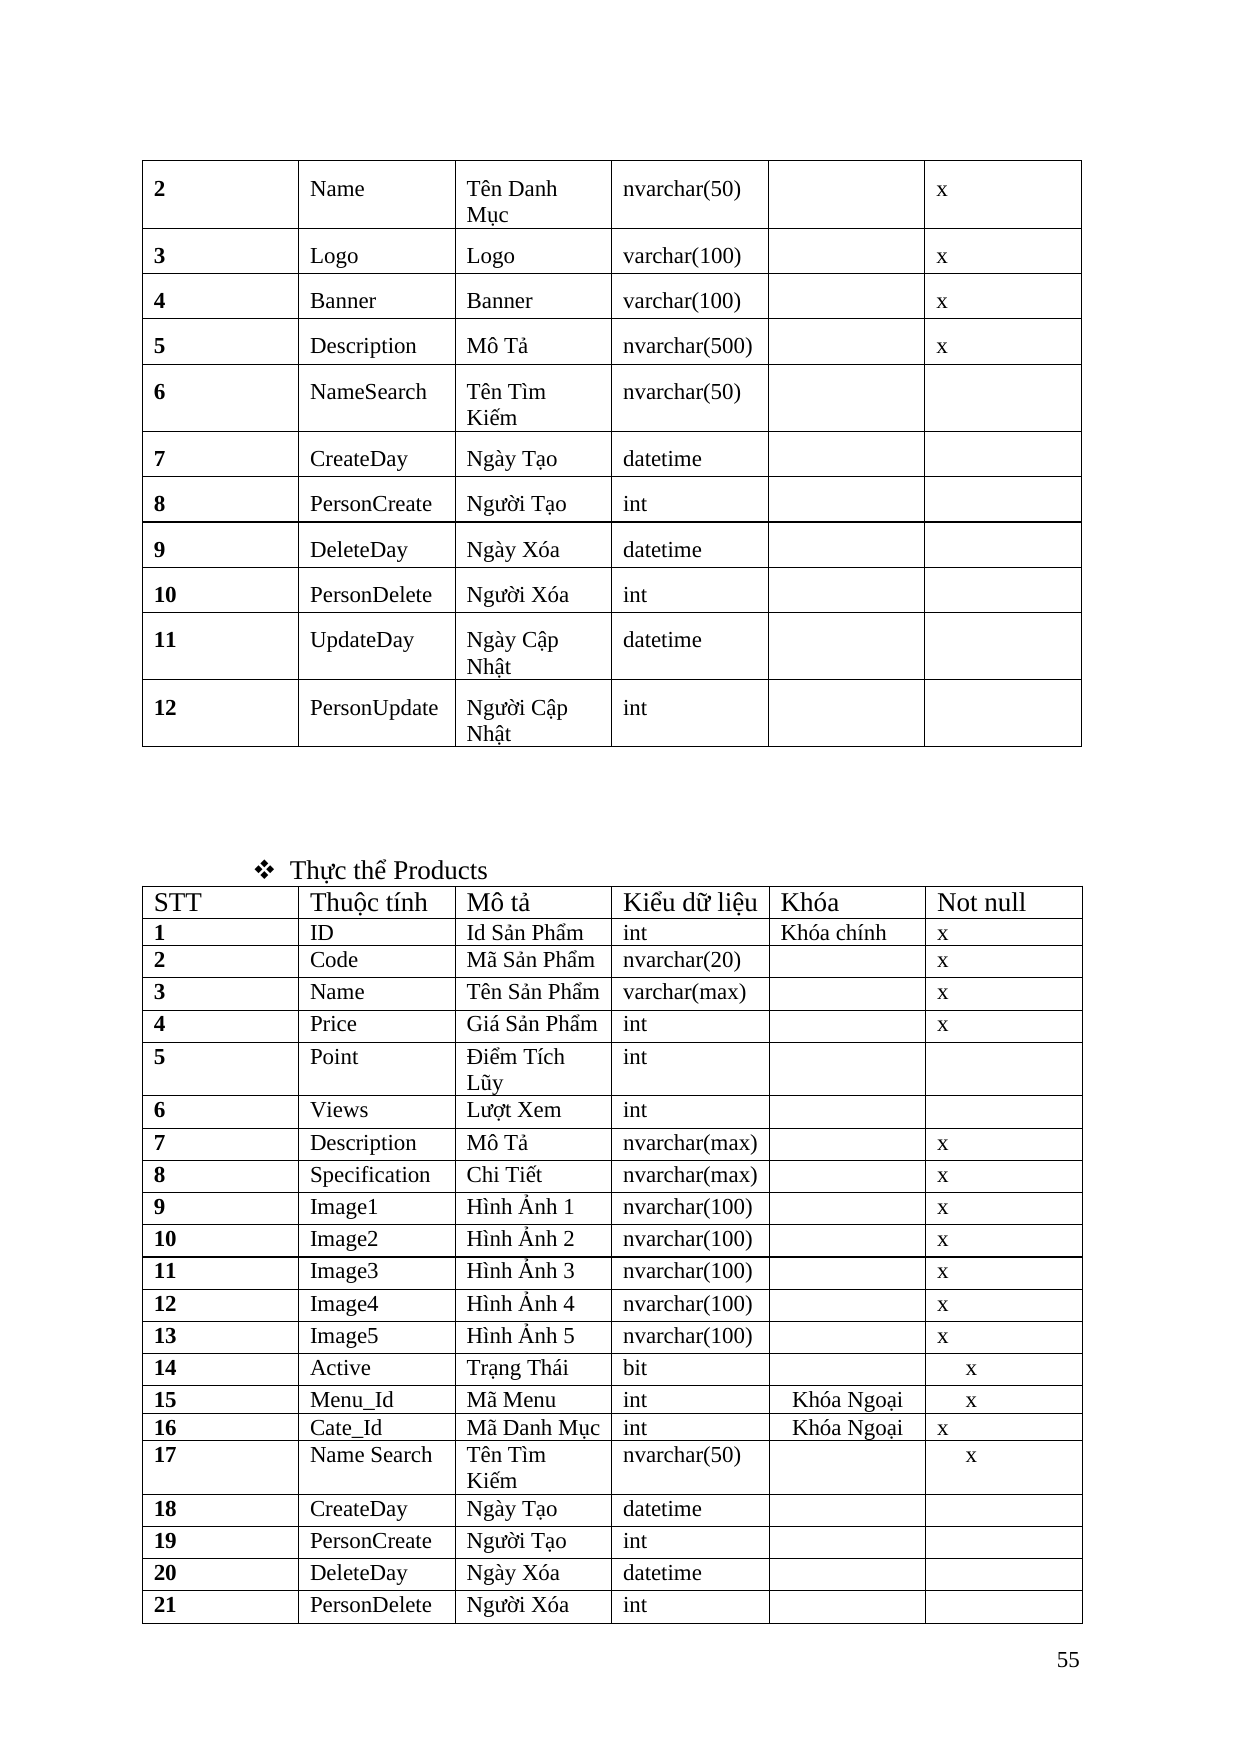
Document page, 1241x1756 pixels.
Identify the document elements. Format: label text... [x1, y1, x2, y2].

table_cell Hình Ảnh 3 [456, 1258, 611, 1288]
table_cell [770, 1441, 925, 1494]
table_cell [770, 1225, 925, 1256]
table_cell x [926, 1386, 1082, 1412]
table_cell x [926, 1414, 1082, 1440]
table_cell varchar(100) [612, 229, 768, 273]
table_cell Ngày Xóa [456, 523, 611, 567]
table_cell CreateDay [299, 432, 455, 476]
table_cell nvarchar(100) [612, 1193, 769, 1224]
table_cell Hình Ảnh 4 [456, 1290, 611, 1321]
table_cell bit [612, 1354, 769, 1385]
table_cell [769, 229, 924, 273]
table_cell Mô Tả [456, 1129, 611, 1160]
table_cell Image1 [299, 1193, 455, 1224]
table_cell Image4 [299, 1290, 455, 1321]
table_cell Ngày Xóa [456, 1559, 611, 1590]
table_cell 3 [143, 229, 298, 273]
table_cell [770, 1043, 925, 1095]
table_cell Tên Sản Phẩm [456, 978, 611, 1009]
table_cell nvarchar(500) [612, 319, 768, 364]
table_cell Giá Sản Phẩm [456, 1011, 611, 1042]
table_cell Khóa Ngoại [770, 1414, 925, 1440]
table_cell Chi Tiết [456, 1161, 611, 1192]
table_cell Code [299, 946, 455, 977]
table_cell PersonDelete [299, 1591, 455, 1622]
table_cell Views [299, 1096, 455, 1128]
table_cell Ngày Cập Nhật [456, 613, 611, 679]
table_cell Tên Tìm Kiếm [456, 1441, 611, 1494]
table_cell Tên Danh Mục [456, 161, 611, 227]
table_cell Ngày Tạo [456, 1495, 611, 1526]
table_cell 5 [143, 319, 298, 364]
table_cell [770, 1591, 925, 1622]
table_cell int [612, 1414, 769, 1440]
table_cell Khóa chính [770, 919, 925, 945]
table_cell nvarchar(100) [612, 1225, 769, 1256]
table_cell nvarchar(100) [612, 1322, 769, 1353]
table_cell Image5 [299, 1322, 455, 1353]
table_cell Người Tạo [456, 477, 611, 521]
table_cell [770, 1322, 925, 1353]
table_cell 9 [143, 1193, 298, 1224]
table_cell x [925, 319, 1081, 364]
table_cell Hình Ảnh 1 [456, 1193, 611, 1224]
table_cell x [926, 1322, 1082, 1353]
table_cell nvarchar(100) [612, 1258, 769, 1288]
table_cell x [926, 1225, 1082, 1256]
table_cell Menu_Id [299, 1386, 455, 1412]
table_cell int [612, 1011, 769, 1042]
table_cell 6 [143, 365, 298, 431]
table_cell x [925, 161, 1081, 227]
table_cell [926, 1591, 1082, 1622]
table_cell x [925, 229, 1081, 273]
table_cell Description [299, 319, 455, 364]
table_cell [770, 1129, 925, 1160]
table_cell [926, 1527, 1082, 1558]
table_header STT [143, 887, 298, 918]
table_cell [925, 523, 1081, 567]
table_cell Mô Tả [456, 319, 611, 364]
table_cell x [926, 978, 1082, 1009]
table_cell [770, 1161, 925, 1192]
table_cell [769, 613, 924, 679]
table_cell x [926, 1290, 1082, 1321]
table_cell Khóa Ngoại [770, 1386, 925, 1412]
table_cell [769, 161, 924, 227]
table_cell Description [299, 1129, 455, 1160]
table_cell [770, 1011, 925, 1042]
table_cell [926, 1495, 1082, 1526]
table_cell [769, 523, 924, 567]
table_cell 13 [143, 1322, 298, 1353]
table_cell DeleteDay [299, 1559, 455, 1590]
table_cell Banner [456, 274, 611, 318]
table_cell [770, 1193, 925, 1224]
table_cell CreateDay [299, 1495, 455, 1526]
table_cell x [926, 1161, 1082, 1192]
table_cell PersonDelete [299, 568, 455, 612]
table_cell [770, 1527, 925, 1558]
table_cell Người Cập Nhật [456, 680, 611, 746]
table_cell Image3 [299, 1258, 455, 1288]
table_cell 9 [143, 523, 298, 567]
table_cell Point [299, 1043, 455, 1095]
table_cell 17 [143, 1441, 298, 1494]
table_cell 14 [143, 1354, 298, 1385]
table_cell [925, 680, 1081, 746]
table_cell nvarchar(50) [612, 1441, 769, 1494]
table_cell int [612, 1591, 769, 1622]
table_header Not null [926, 887, 1082, 918]
table_cell [770, 978, 925, 1009]
table_cell [770, 1354, 925, 1385]
table_cell [770, 1258, 925, 1288]
table_cell [925, 568, 1081, 612]
table_cell Name [299, 978, 455, 1009]
table_cell 6 [143, 1096, 298, 1128]
table_cell Specification [299, 1161, 455, 1192]
table_cell 19 [143, 1527, 298, 1558]
table_cell x [926, 1129, 1082, 1160]
table_cell Image2 [299, 1225, 455, 1256]
table_cell 3 [143, 978, 298, 1009]
table_cell [925, 432, 1081, 476]
table_cell [926, 1043, 1082, 1095]
table_cell nvarchar(100) [612, 1290, 769, 1321]
table_cell [769, 680, 924, 746]
table_cell 21 [143, 1591, 298, 1622]
table_cell Người Xóa [456, 568, 611, 612]
table_cell nvarchar(50) [612, 365, 768, 431]
table_cell 10 [143, 1225, 298, 1256]
table_cell [925, 477, 1081, 521]
table_cell datetime [612, 1495, 769, 1526]
table_cell Logo [299, 229, 455, 273]
table_cell PersonCreate [299, 1527, 455, 1558]
table_cell [770, 1290, 925, 1321]
table_cell Active [299, 1354, 455, 1385]
table_cell DeleteDay [299, 523, 455, 567]
table_cell x [926, 946, 1082, 977]
table_cell 8 [143, 1161, 298, 1192]
table_cell 8 [143, 477, 298, 521]
table_cell Price [299, 1011, 455, 1042]
table_cell [770, 1559, 925, 1590]
table_cell int [612, 1527, 769, 1558]
table_cell x [926, 919, 1082, 945]
table_cell Hình Ảnh 5 [456, 1322, 611, 1353]
table_cell Mã Danh Mục [456, 1414, 611, 1440]
table_cell int [612, 1386, 769, 1412]
table_cell 15 [143, 1386, 298, 1412]
table_cell Cate_Id [299, 1414, 455, 1440]
table_cell Id Sản Phẩm [456, 919, 611, 945]
table_cell Người Xóa [456, 1591, 611, 1622]
table_header Thuộc tính [299, 887, 455, 918]
table_cell 12 [143, 680, 298, 746]
table_cell nvarchar(max) [612, 1129, 769, 1160]
table_cell [769, 432, 924, 476]
table_cell [769, 319, 924, 364]
table_cell 4 [143, 1011, 298, 1042]
table_cell ID [299, 919, 455, 945]
table_cell Lượt Xem [456, 1096, 611, 1128]
table_cell x [926, 1441, 1082, 1494]
table_cell PersonCreate [299, 477, 455, 521]
table_cell UpdateDay [299, 613, 455, 679]
table_cell datetime [612, 523, 768, 567]
table_cell varchar(max) [612, 978, 769, 1009]
table_cell Logo [456, 229, 611, 273]
table_cell datetime [612, 432, 768, 476]
table_cell int [612, 568, 768, 612]
table_cell int [612, 919, 769, 945]
table_cell 16 [143, 1414, 298, 1440]
table_cell PersonUpdate [299, 680, 455, 746]
table_cell 10 [143, 568, 298, 612]
table_cell Mã Menu [456, 1386, 611, 1412]
table_cell 5 [143, 1043, 298, 1095]
table_cell int [612, 1096, 769, 1128]
table_header Khóa [770, 887, 925, 918]
table_cell 7 [143, 432, 298, 476]
table_cell [925, 365, 1081, 431]
table_cell 1 [143, 919, 298, 945]
table_cell 20 [143, 1559, 298, 1590]
table_cell int [612, 477, 768, 521]
table_cell int [612, 1043, 769, 1095]
table_cell nvarchar(20) [612, 946, 769, 977]
table_cell Mã Sản Phẩm [456, 946, 611, 977]
table_cell [770, 946, 925, 977]
table_cell Name [299, 161, 455, 227]
table_cell [769, 274, 924, 318]
table_cell [926, 1096, 1082, 1128]
table_cell [925, 613, 1081, 679]
table_cell [926, 1559, 1082, 1590]
table_cell 11 [143, 613, 298, 679]
table_cell [769, 568, 924, 612]
table_cell x [926, 1258, 1082, 1288]
table_cell NameSearch [299, 365, 455, 431]
table_cell Hình Ảnh 2 [456, 1225, 611, 1256]
table_cell nvarchar(50) [612, 161, 768, 227]
list Thực thể Products [252, 854, 1209, 886]
table_cell Banner [299, 274, 455, 318]
table_cell [769, 477, 924, 521]
table_cell Người Tạo [456, 1527, 611, 1558]
table_cell 7 [143, 1129, 298, 1160]
table_cell 18 [143, 1495, 298, 1526]
table_cell varchar(100) [612, 274, 768, 318]
table_cell [770, 1096, 925, 1128]
table_header Kiểu dữ liệu [612, 887, 769, 918]
table_cell datetime [612, 1559, 769, 1590]
table_cell Name Search [299, 1441, 455, 1494]
table_cell 2 [143, 946, 298, 977]
table_cell [769, 365, 924, 431]
table_cell 4 [143, 274, 298, 318]
table_cell 2 [143, 161, 298, 227]
table_cell x [925, 274, 1081, 318]
table_cell Ngày Tạo [456, 432, 611, 476]
table_cell datetime [612, 613, 768, 679]
table_cell Tên Tìm Kiếm [456, 365, 611, 431]
table_cell nvarchar(max) [612, 1161, 769, 1192]
table_cell x [926, 1193, 1082, 1224]
table_cell x [926, 1354, 1082, 1385]
table_cell [770, 1495, 925, 1526]
table_cell Điểm Tích Lũy [456, 1043, 611, 1095]
table_cell x [926, 1011, 1082, 1042]
table_cell Trạng Thái [456, 1354, 611, 1385]
table_header Mô tả [456, 887, 611, 918]
table_cell 11 [143, 1258, 298, 1288]
table_cell int [612, 680, 768, 746]
table_cell 12 [143, 1290, 298, 1321]
